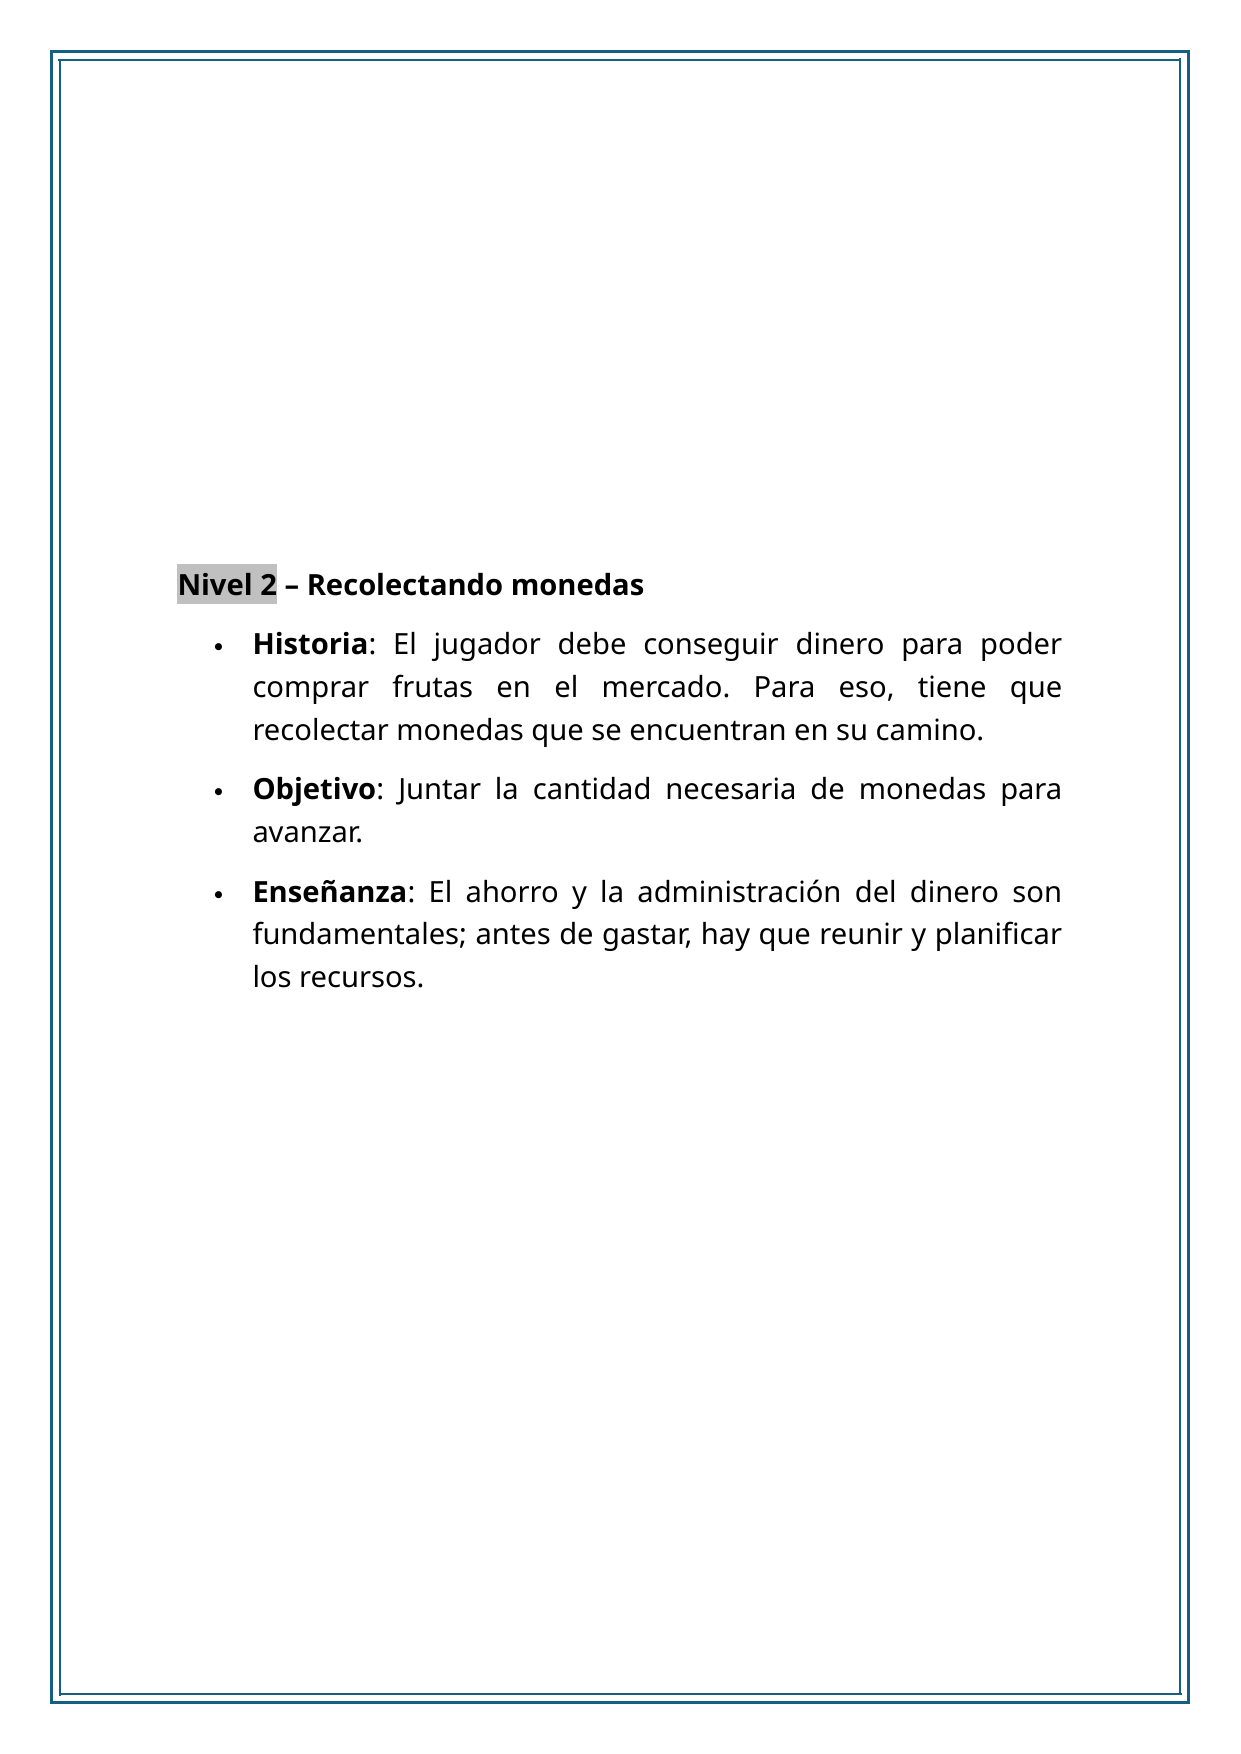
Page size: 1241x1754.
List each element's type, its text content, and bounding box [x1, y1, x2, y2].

list Historia: El jugador debe conseguir dinero para poder comprar frutas en el mercado. Para eso, tiene que recolectar monedas que se encuentran en su camino. [215, 623, 1063, 749]
list Enseñanza: El ahorro y la administración del dinero son fundamentales; antes de gastar, hay que reunir y planificar los recursos. [215, 871, 1063, 996]
text Nivel 2 – Recolectando monedas [277, 564, 1063, 604]
list Objetivo: Juntar la cantidad necesaria de monedas para avanzar. [215, 768, 1063, 851]
